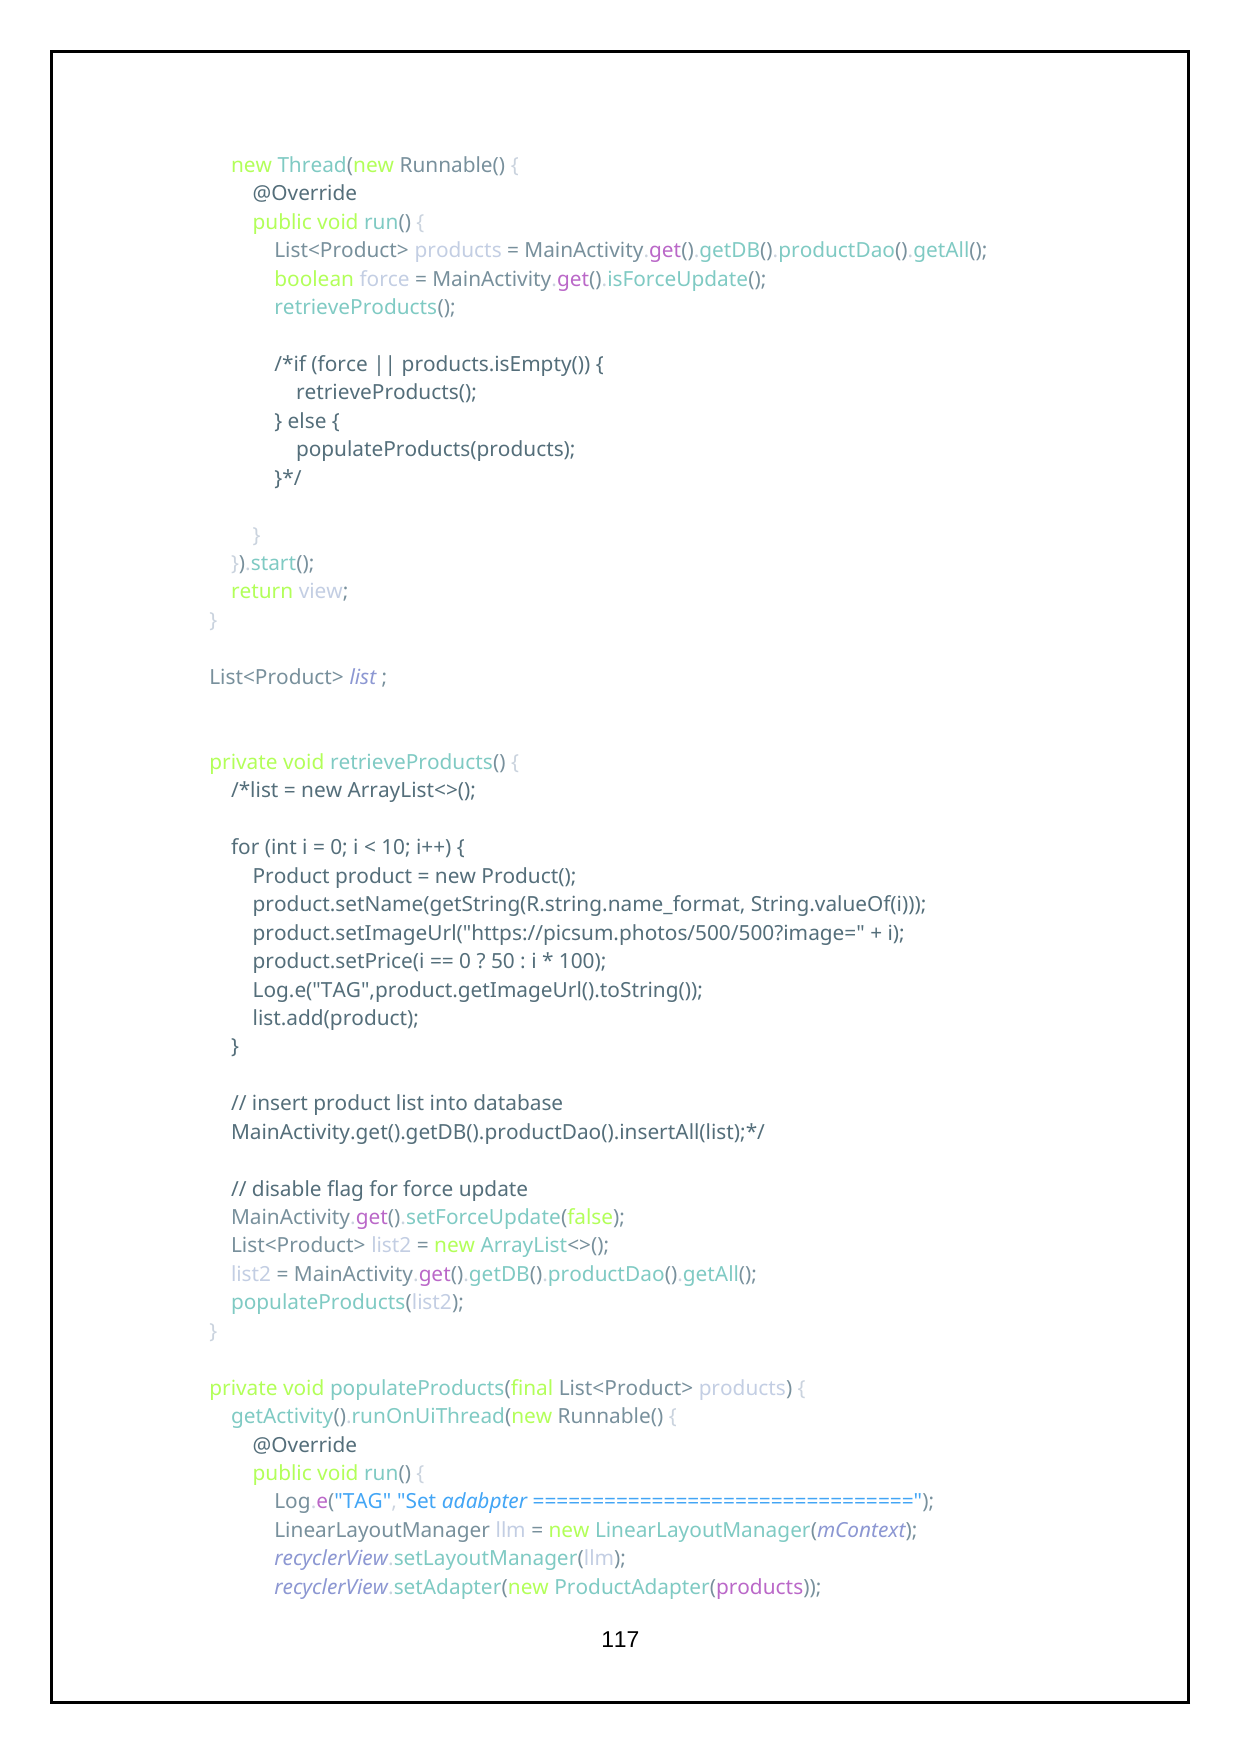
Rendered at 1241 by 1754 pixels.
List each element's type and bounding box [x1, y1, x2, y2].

text [187, 150, 1053, 1600]
